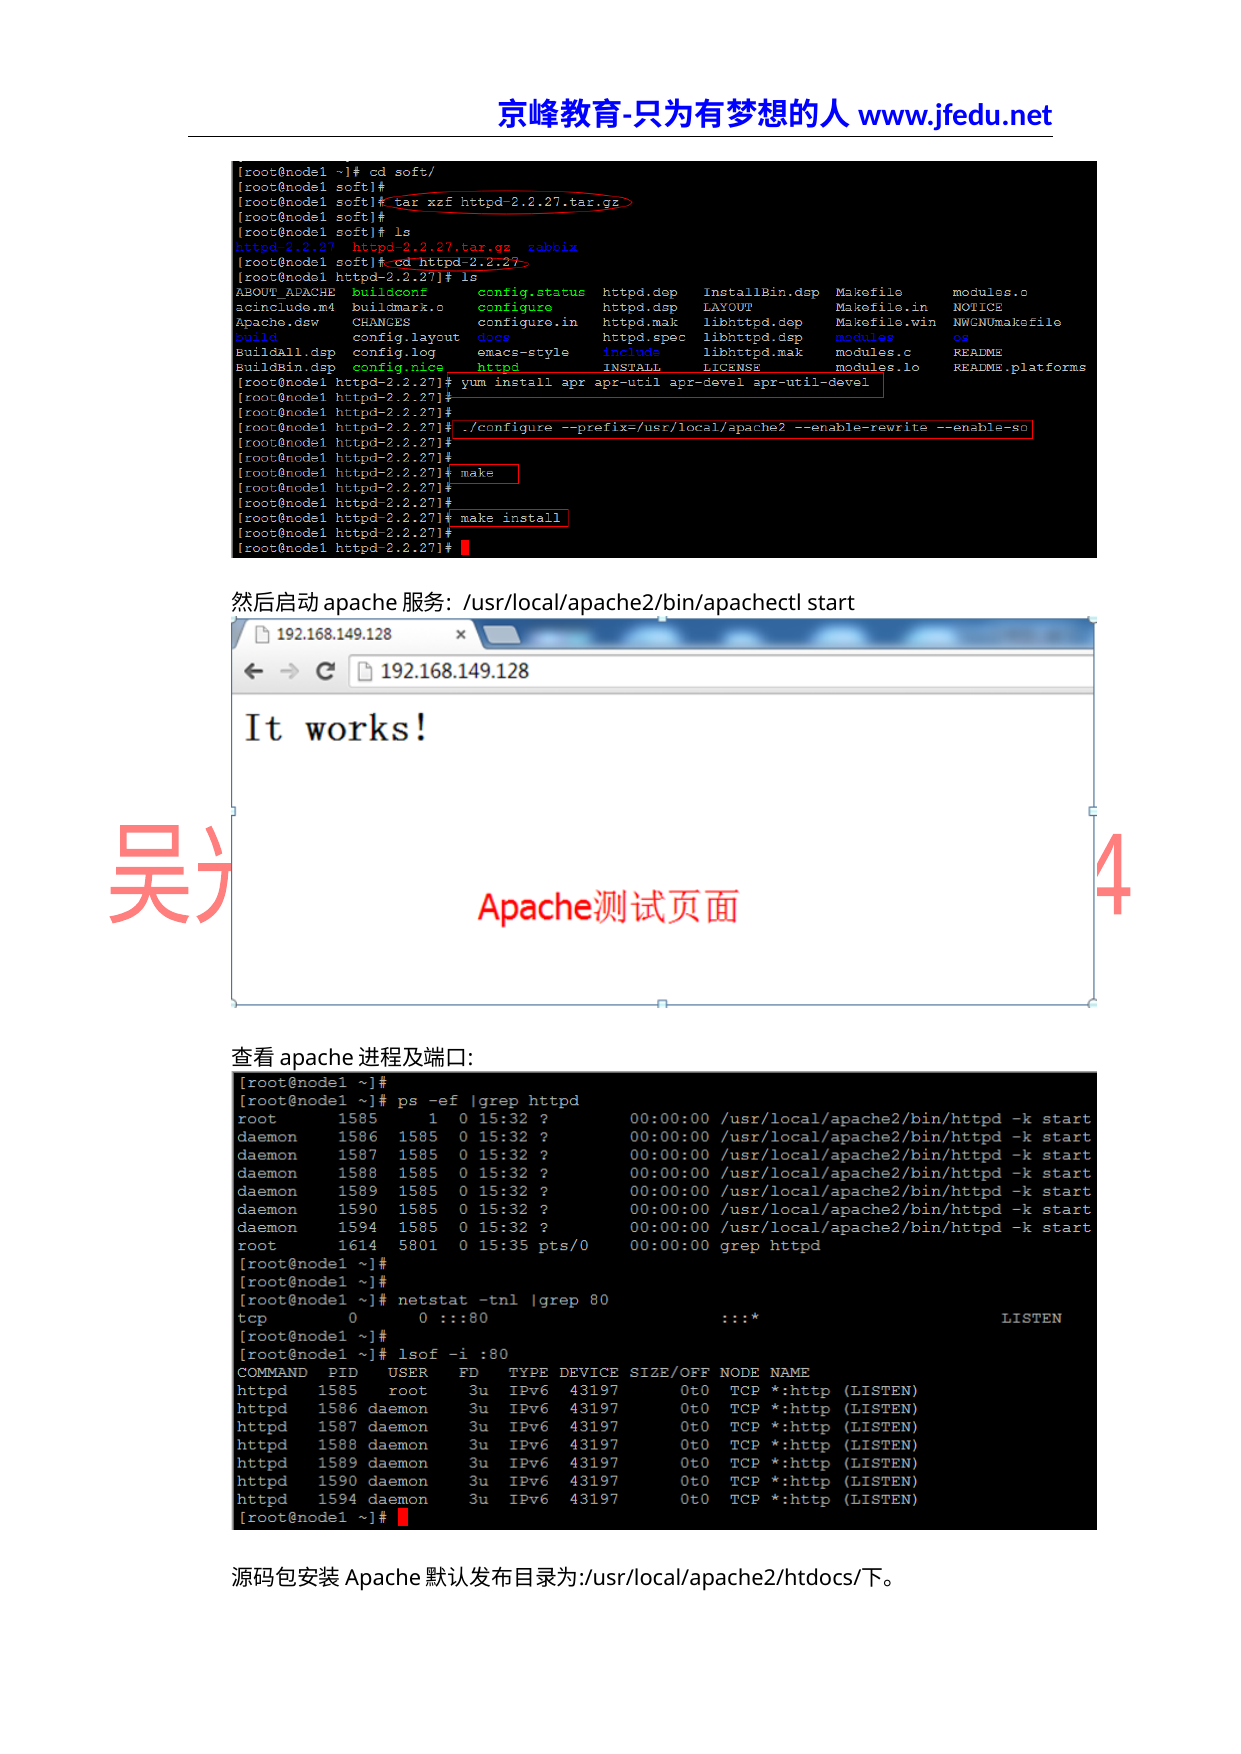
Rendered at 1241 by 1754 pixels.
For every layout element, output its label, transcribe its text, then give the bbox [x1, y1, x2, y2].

text 查看apache进程及端口: [231, 1039, 1053, 1071]
picture [231, 616, 1097, 1008]
text 然后启动apache服务: /usr/local/apache2/bin/apachectl start [231, 584, 1053, 616]
picture [231, 161, 1097, 558]
picture [231, 1071, 1097, 1530]
text 源码包安装Apache默认发布目录为:/usr/local/apache2/htdocs/下。 [231, 1559, 1053, 1592]
